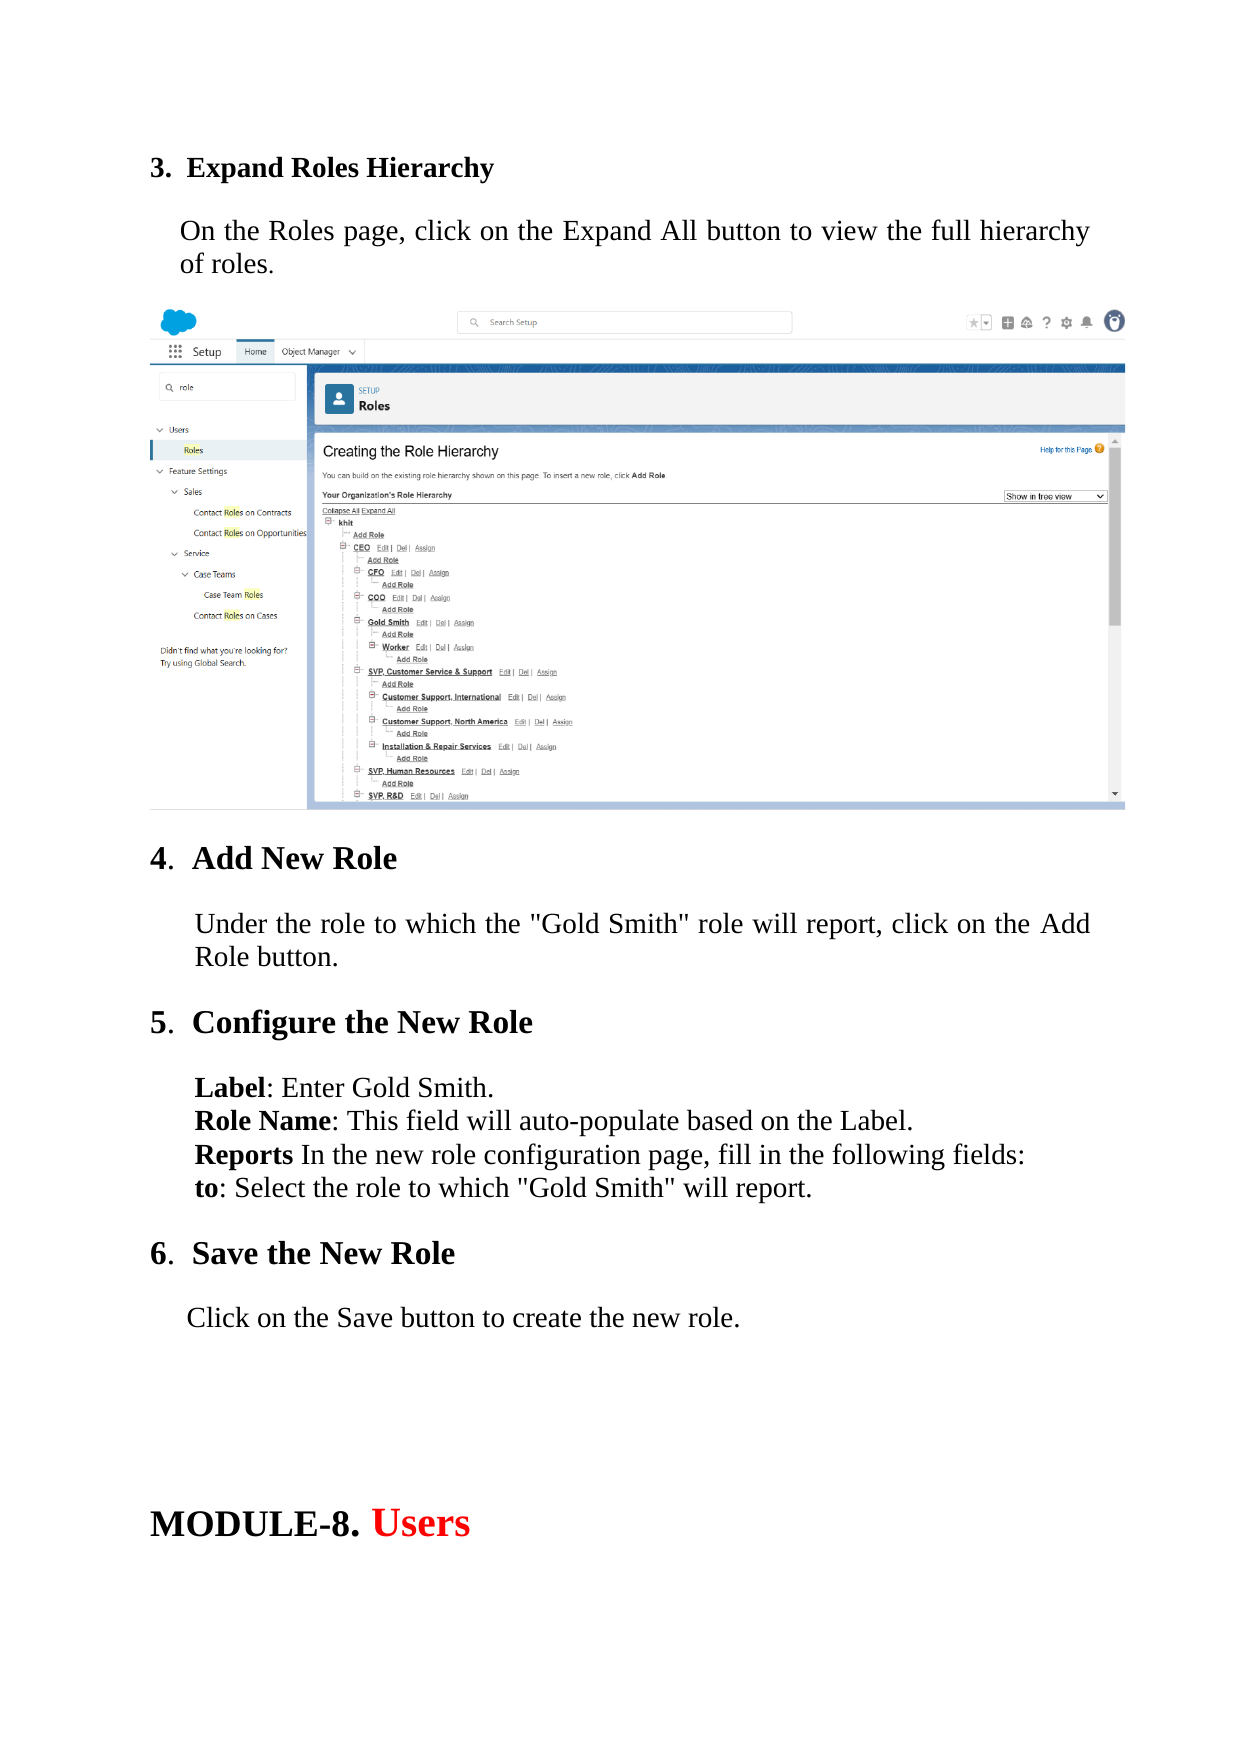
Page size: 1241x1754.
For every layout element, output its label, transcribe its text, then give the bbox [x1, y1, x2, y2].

text MODULE-8. Users [150, 1497, 1090, 1545]
text to: Select the role to which "Gold Smith" will report. [157, 1170, 1090, 1204]
text 6. Save the New Role [150, 1233, 1090, 1271]
text 3. Expand Roles Hierarchy [150, 150, 1090, 183]
text Under the role to which the "Gold Smith" role will report, click on the Add Role button. [194, 906, 1090, 973]
text 4. Add New Role [150, 838, 1090, 877]
text Label: Enter Gold Smith. [157, 1070, 1090, 1103]
text Reports In the new role configuration page, fill in the following fields: [157, 1137, 1090, 1170]
picture [150, 308, 1125, 810]
text Role Name: This field will auto-populate based on the Label. [157, 1103, 1090, 1137]
text Click on the Save button to create the new role. [150, 1301, 1090, 1334]
text On the Roles page, click on the Expand All button to view the full hierarchy of roles. [179, 213, 1090, 280]
text 5. Configure the New Role [150, 1002, 1090, 1041]
